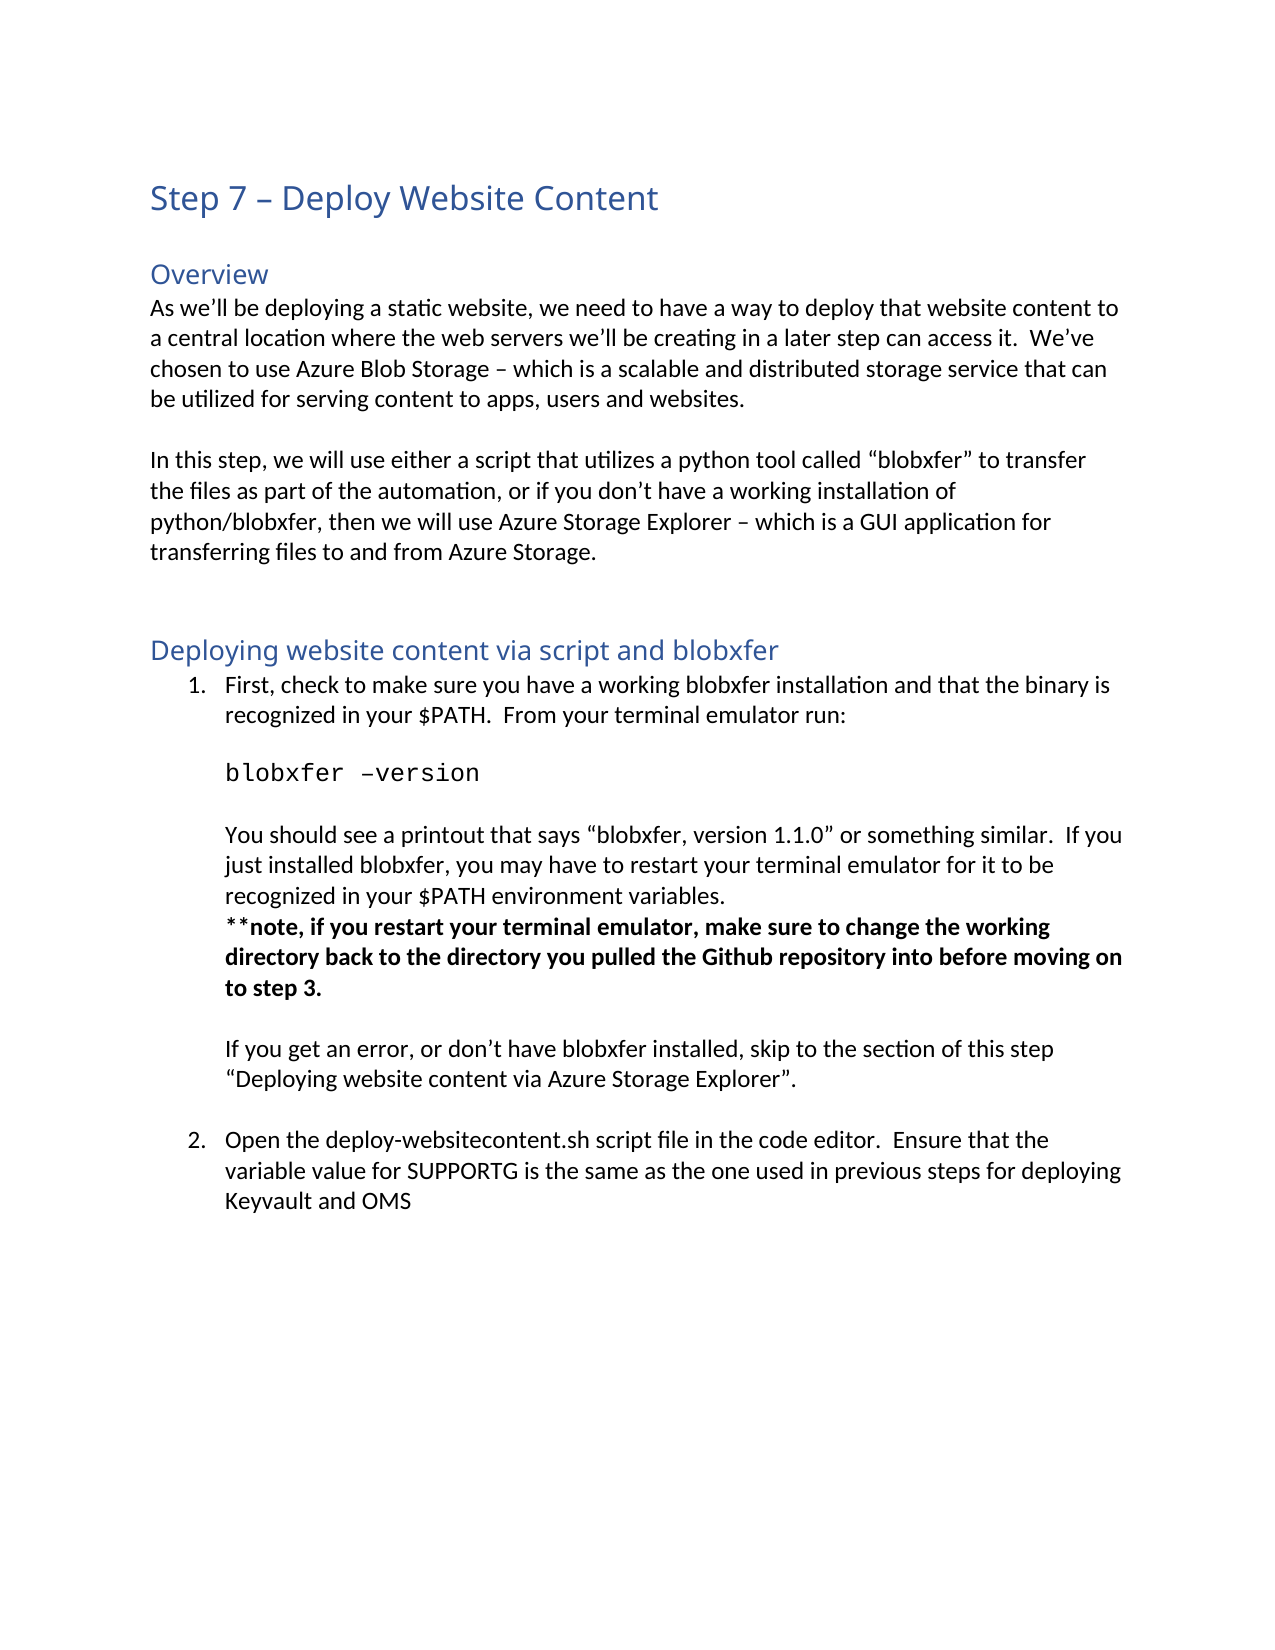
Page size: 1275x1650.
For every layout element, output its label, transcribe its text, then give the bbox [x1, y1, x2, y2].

subtitle Overview [150, 255, 1125, 292]
text In this step, we will use either a script that utilizes a python tool called “blobxfer” to transfer the files as part of the automation, or if you don’t have a working installation of python/blobxfer, then we will use Azure Storage Explorer – which is a GUI application for transferring files to and from Azure Storage. [150, 444, 1125, 567]
text You should see a printout that says “blobxfer, version 1.1.0” or something similar. If you just installed blobxfer, you may have to restart your terminal emulator for it to be recognized in your $PATH environment variables. [225, 819, 1125, 911]
list Open the deploy-websitecontent.sh script file in the code editor. Ensure that the variable value for SUPPORTG is the same as the one used in previous steps for deploying Keyvault and OMS [187, 1124, 1125, 1216]
subtitle Step 7 – Deploy Website Content [150, 175, 1125, 220]
list First, check to make sure you have a working blobxfer installation and that the binary is recognized in your $PATH. From your terminal emulator run: [187, 669, 1125, 730]
subtitle Deploying website content via script and blobxfer [150, 632, 1125, 669]
list blobxfer –version [225, 760, 1125, 789]
text As we’ll be deploying a static website, we need to have a way to deploy that website content to a central location where the web servers we’ll be creating in a later step can access it. We’ve chosen to use Azure Blob Storage – which is a scalable and distributed storage service that can be utilized for serving content to apps, users and websites. [150, 292, 1125, 414]
text **note, if you restart your terminal emulator, make sure to change the working directory back to the directory you pulled the Github repository into before moving on to step 3. [225, 911, 1125, 1002]
text If you get an error, or don’t have blobxfer installed, skip to the section of this step “Deploying website content via Azure Storage Explorer”. [225, 1033, 1125, 1094]
